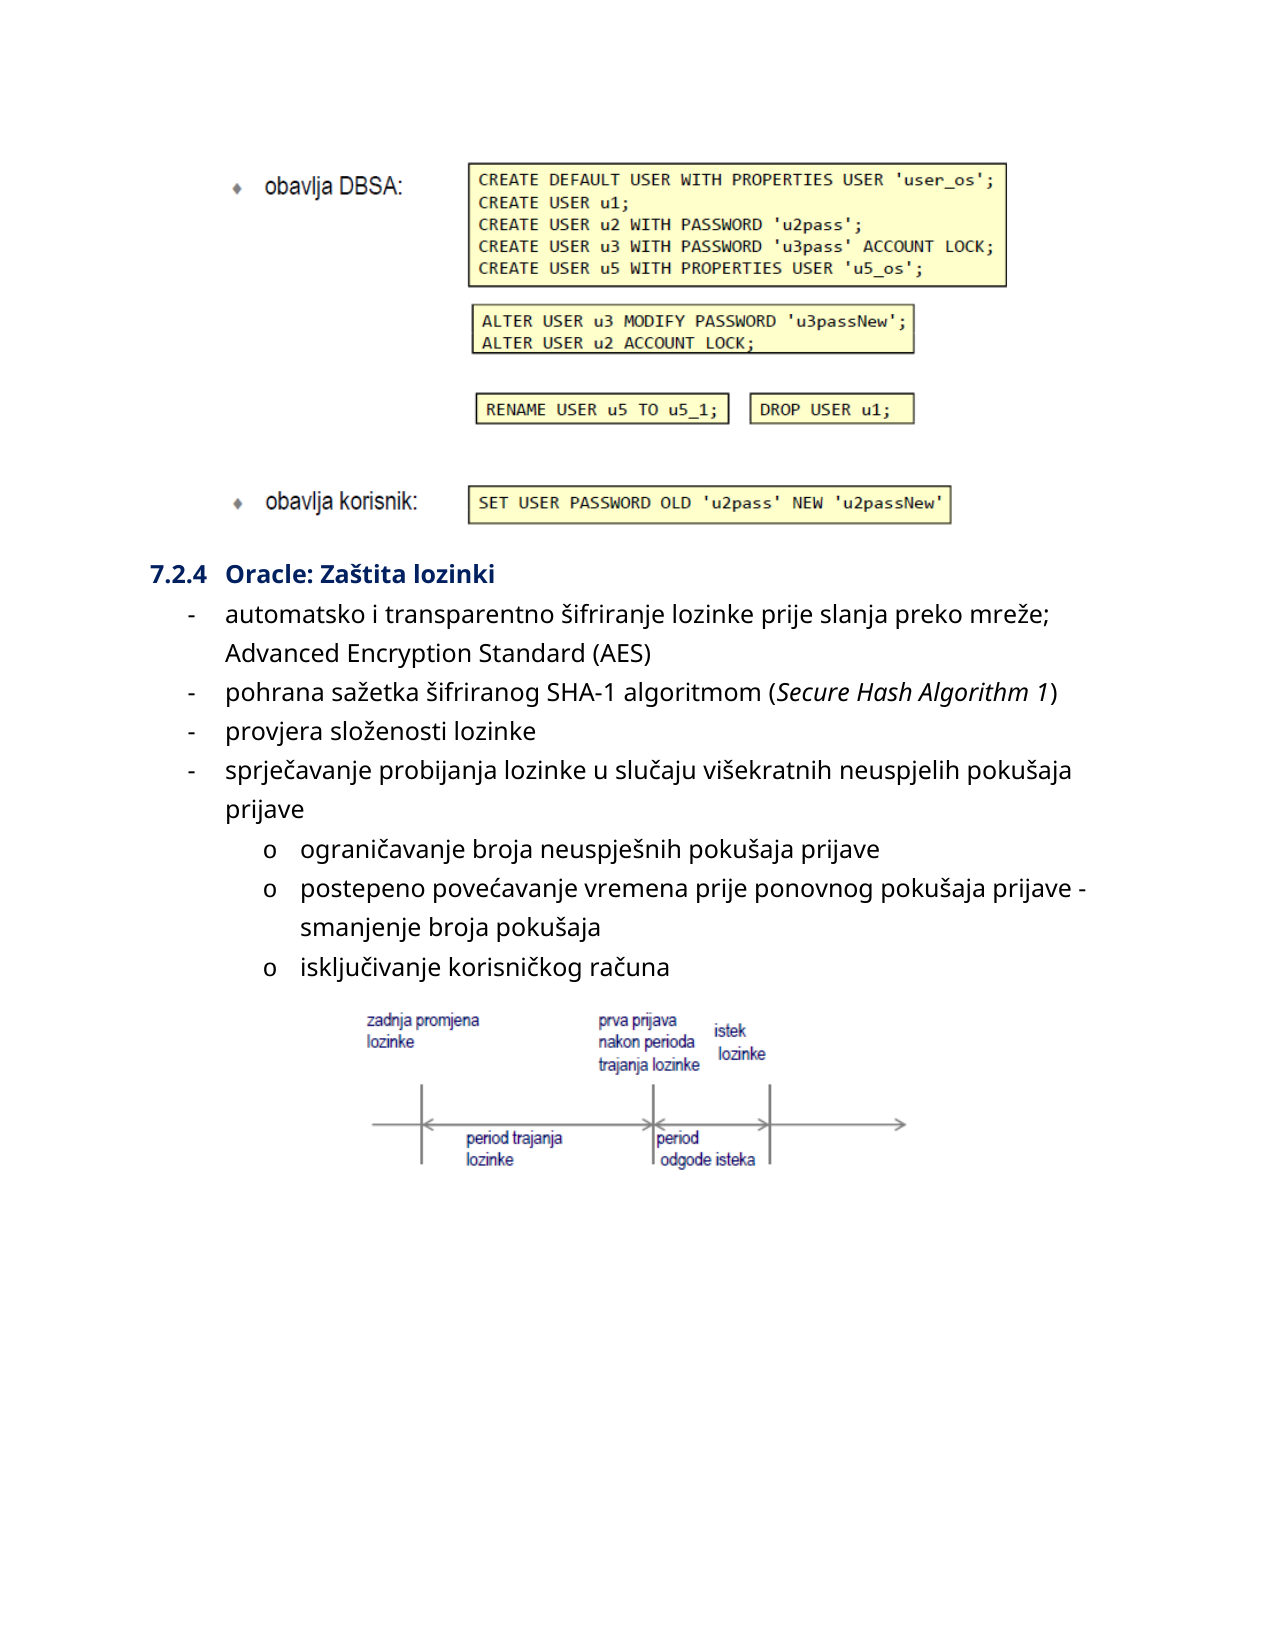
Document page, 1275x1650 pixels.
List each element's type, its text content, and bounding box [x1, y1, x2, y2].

picture [355, 1005, 920, 1210]
list pohrana sažetka šifriranog SHA-1 algoritmom (Secure Hash Algorithm 1) [187, 674, 1125, 709]
list provjera složenosti lozinke [187, 714, 1125, 748]
list ograničavanje broja neuspješnih pokušaja prijave [262, 831, 1125, 866]
picture [223, 150, 1021, 533]
list postepeno povećavanje vremena prije ponovnog pokušaja prijave - smanjenje broja pokušaja [262, 871, 1125, 944]
list automatsko i transparentno šifriranje lozinke prije slanja preko mreže; Advanced Encryption Standard (AES) [187, 596, 1125, 669]
list sprječavanje probijanja lozinke u slučaju višekratnih neuspjelih pokušaja prijave [187, 753, 1125, 826]
list isključivanje korisničkog računa [262, 949, 1125, 983]
subtitle Oracle: Zaštita lozinki [150, 557, 1125, 591]
